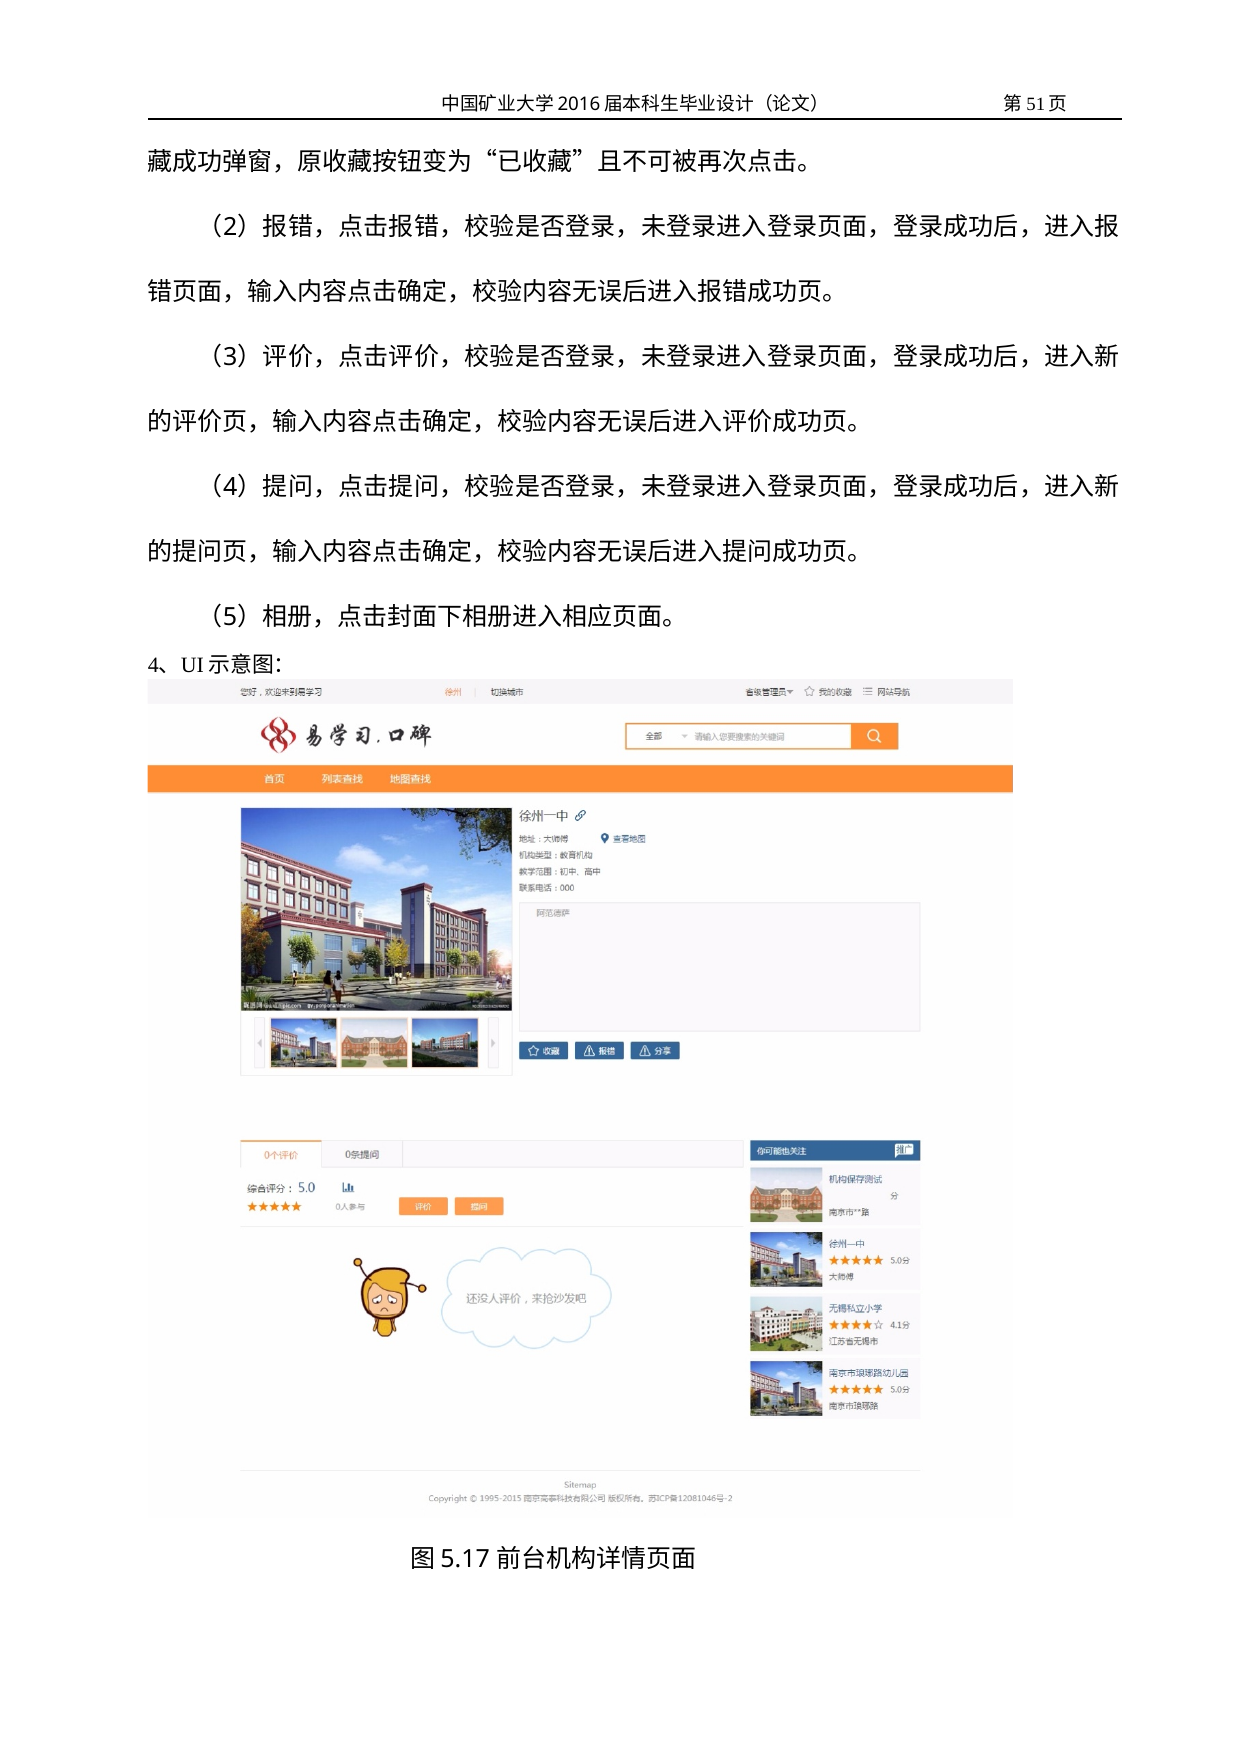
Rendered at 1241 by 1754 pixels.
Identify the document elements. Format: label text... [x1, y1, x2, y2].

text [148, 127, 1122, 192]
picture [147, 679, 1013, 1518]
text （2）报错，点击报错，校验是否登录，未登录进入登录页面，登录成功后，进入报错页面，输入内容点击确定，校验内容无误后进入报错成功页。 [148, 192, 1122, 322]
text （3）评价，点击评价，校验是否登录，未登录进入登录页面，登录成功后，进入新的评价页，输入内容点击确定，校验内容无误后进入评价成功页。 [148, 322, 1122, 452]
text （4）提问，点击提问，校验是否登录，未登录进入登录页面，登录成功后，进入新的提问页，输入内容点击确定，校验内容无误后进入提问成功页。 [148, 452, 1122, 582]
text 4、UI示意图： [148, 647, 1122, 679]
text （5）相册，点击封面下相册进入相应页面。 [148, 582, 1122, 647]
text 图5.17 前台机构详情页面 [148, 1524, 1122, 1589]
